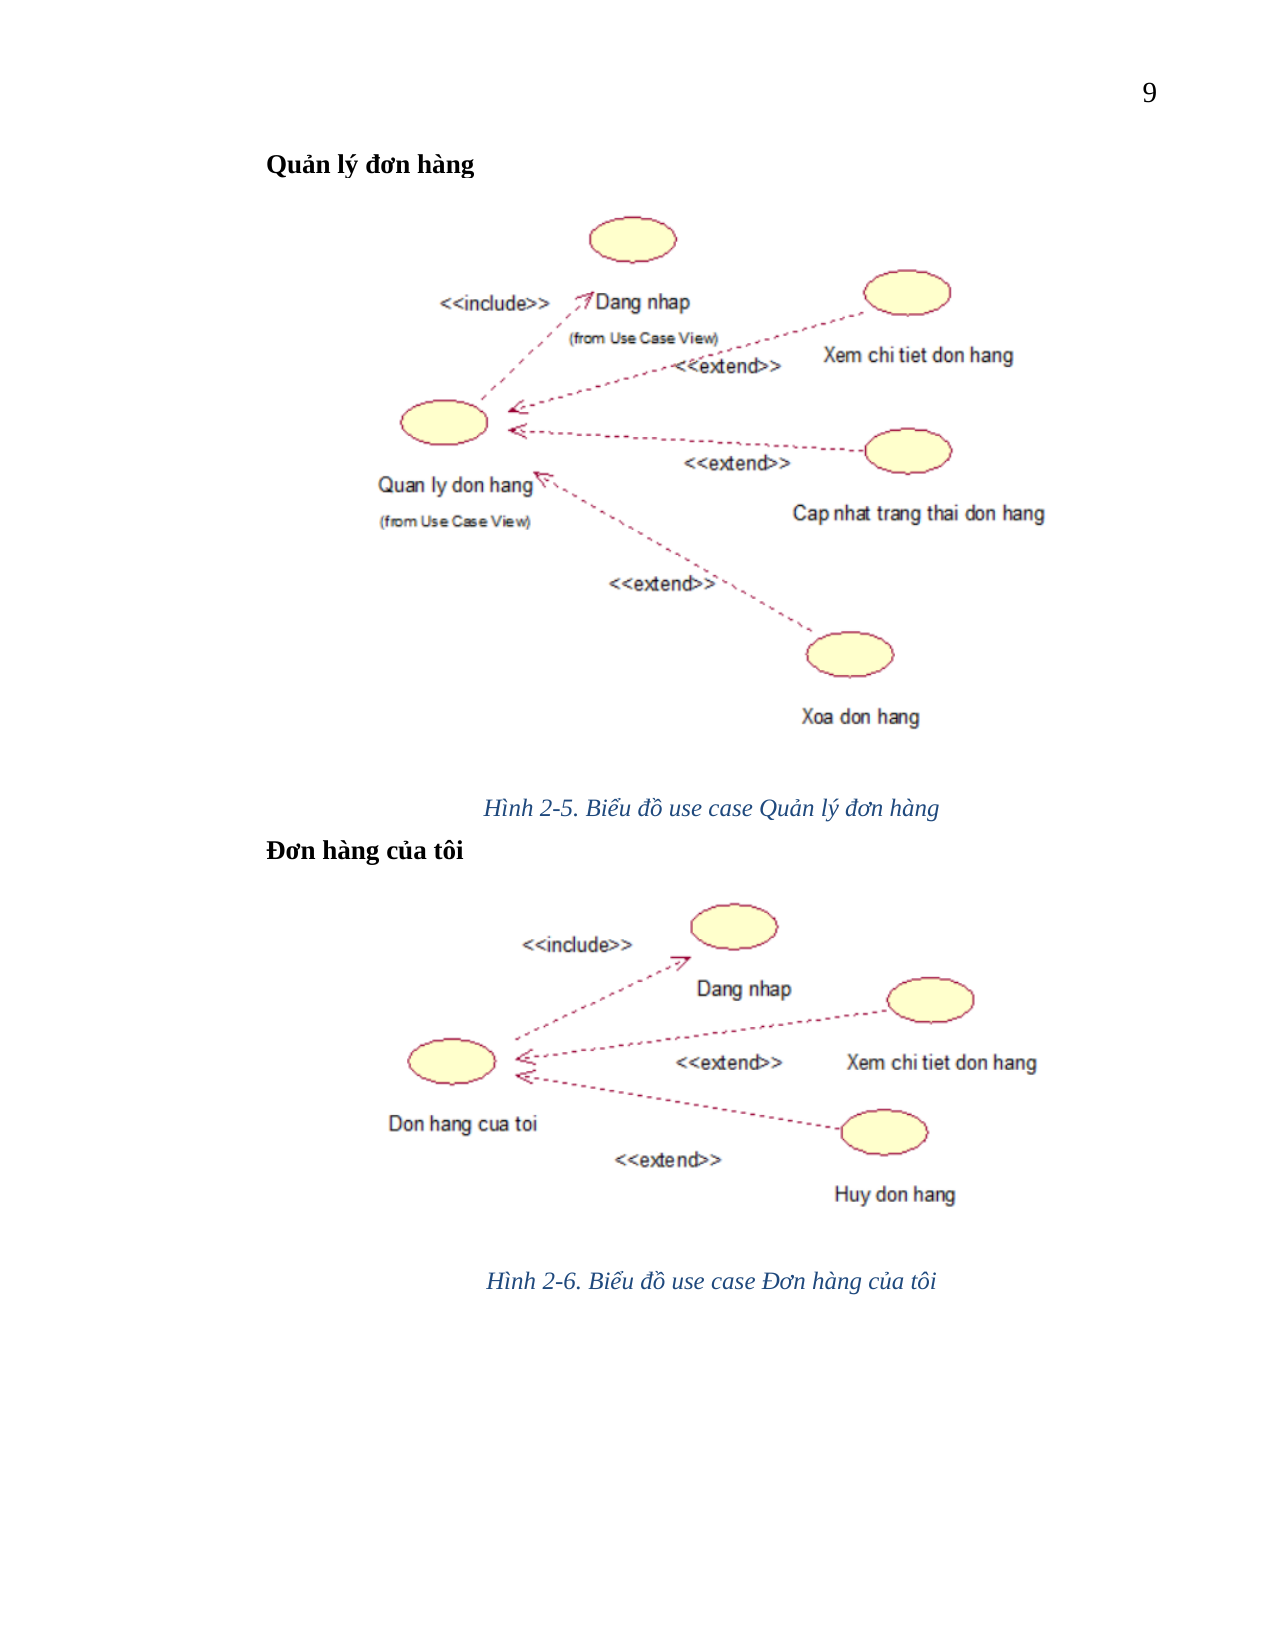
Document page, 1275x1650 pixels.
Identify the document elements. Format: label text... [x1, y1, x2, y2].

text Quản lý đơn hàng [207, 148, 1157, 179]
picture [318, 178, 1104, 768]
text Đơn hàng của tôi [207, 834, 1157, 865]
picture [367, 865, 1056, 1242]
text Hình 2-6. Biểu đồ use case Đơn hàng của tôi [207, 1266, 1157, 1295]
text Hình 2-5. Biểu đồ use case Quản lý đơn hàng [207, 793, 1157, 821]
